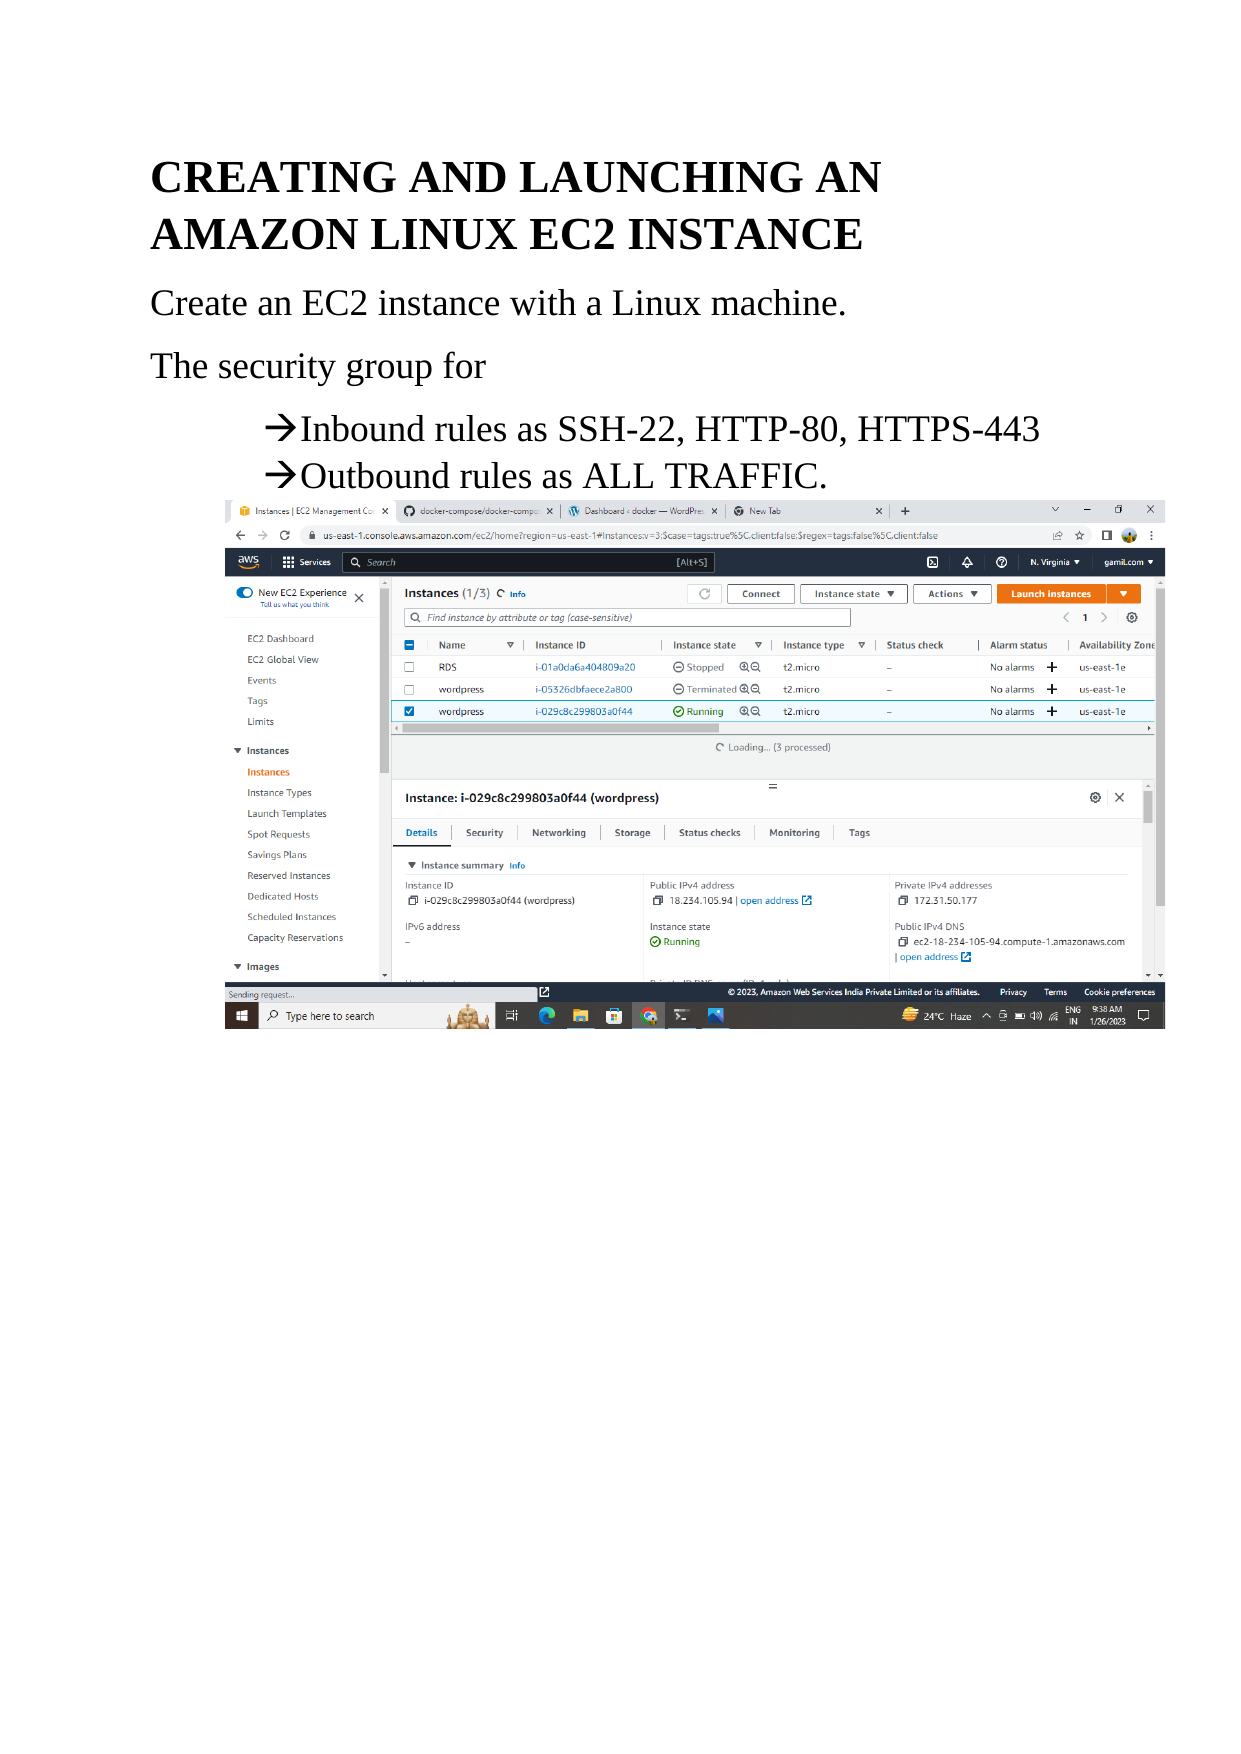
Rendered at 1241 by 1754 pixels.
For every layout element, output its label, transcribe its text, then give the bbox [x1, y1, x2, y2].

list Inbound rules as SSH-22, HTTP-80, HTTPS-443 [225, 407, 1090, 450]
text CREATING AND LAUNCHING AN AMAZON LINUX EC2 INSTANCE [150, 150, 1090, 259]
text Create an EC2 instance with a Linux machine. [150, 280, 1090, 323]
text The security group for [150, 344, 1090, 387]
picture [225, 500, 1166, 1029]
list Outbound rules as ALL TRAFFIC. [225, 453, 1090, 497]
